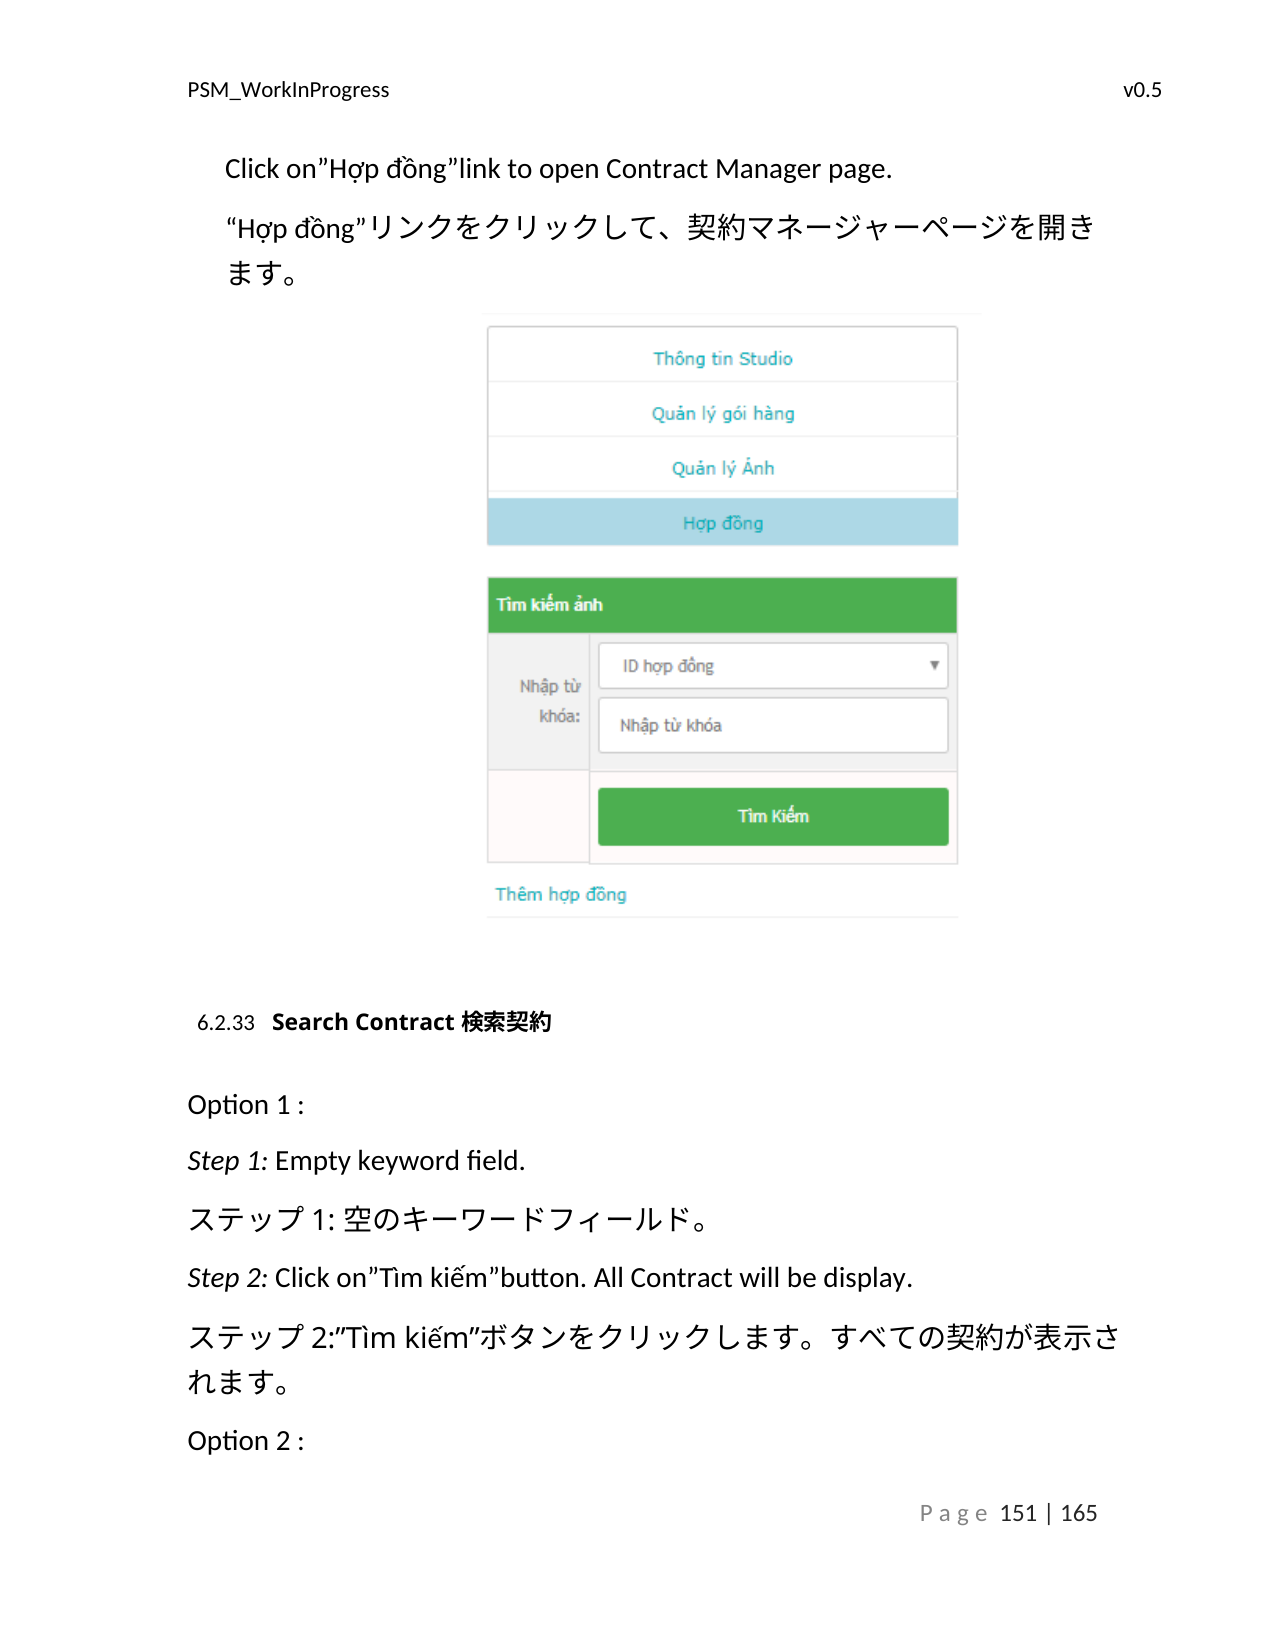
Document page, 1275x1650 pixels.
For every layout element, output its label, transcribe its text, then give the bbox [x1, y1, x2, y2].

text Option 2 : [187, 1422, 1125, 1458]
picture [481, 313, 982, 926]
text ステップ 1: 空のキーワードフィールド。 [187, 1197, 1125, 1239]
text ステップ 2:”Tìm kiếm”ボタンをクリックします。すべての契約が表示されます。 [187, 1314, 1125, 1402]
text Click on”Hợp đồng”link to open Contract Manager page. [225, 150, 1125, 186]
text Option 1 : [187, 1086, 1125, 1122]
subtitle Search Contract 検索契約 [197, 1004, 1125, 1037]
text Step 1: Empty keyword field. [187, 1142, 1125, 1177]
text “Hợp đồng”リンクをクリックして、契約マネージャーページを開きます。 [225, 205, 1125, 293]
text Step 2: Click on”Tìm kiếm”button. All Contract will be display. [187, 1259, 1125, 1295]
